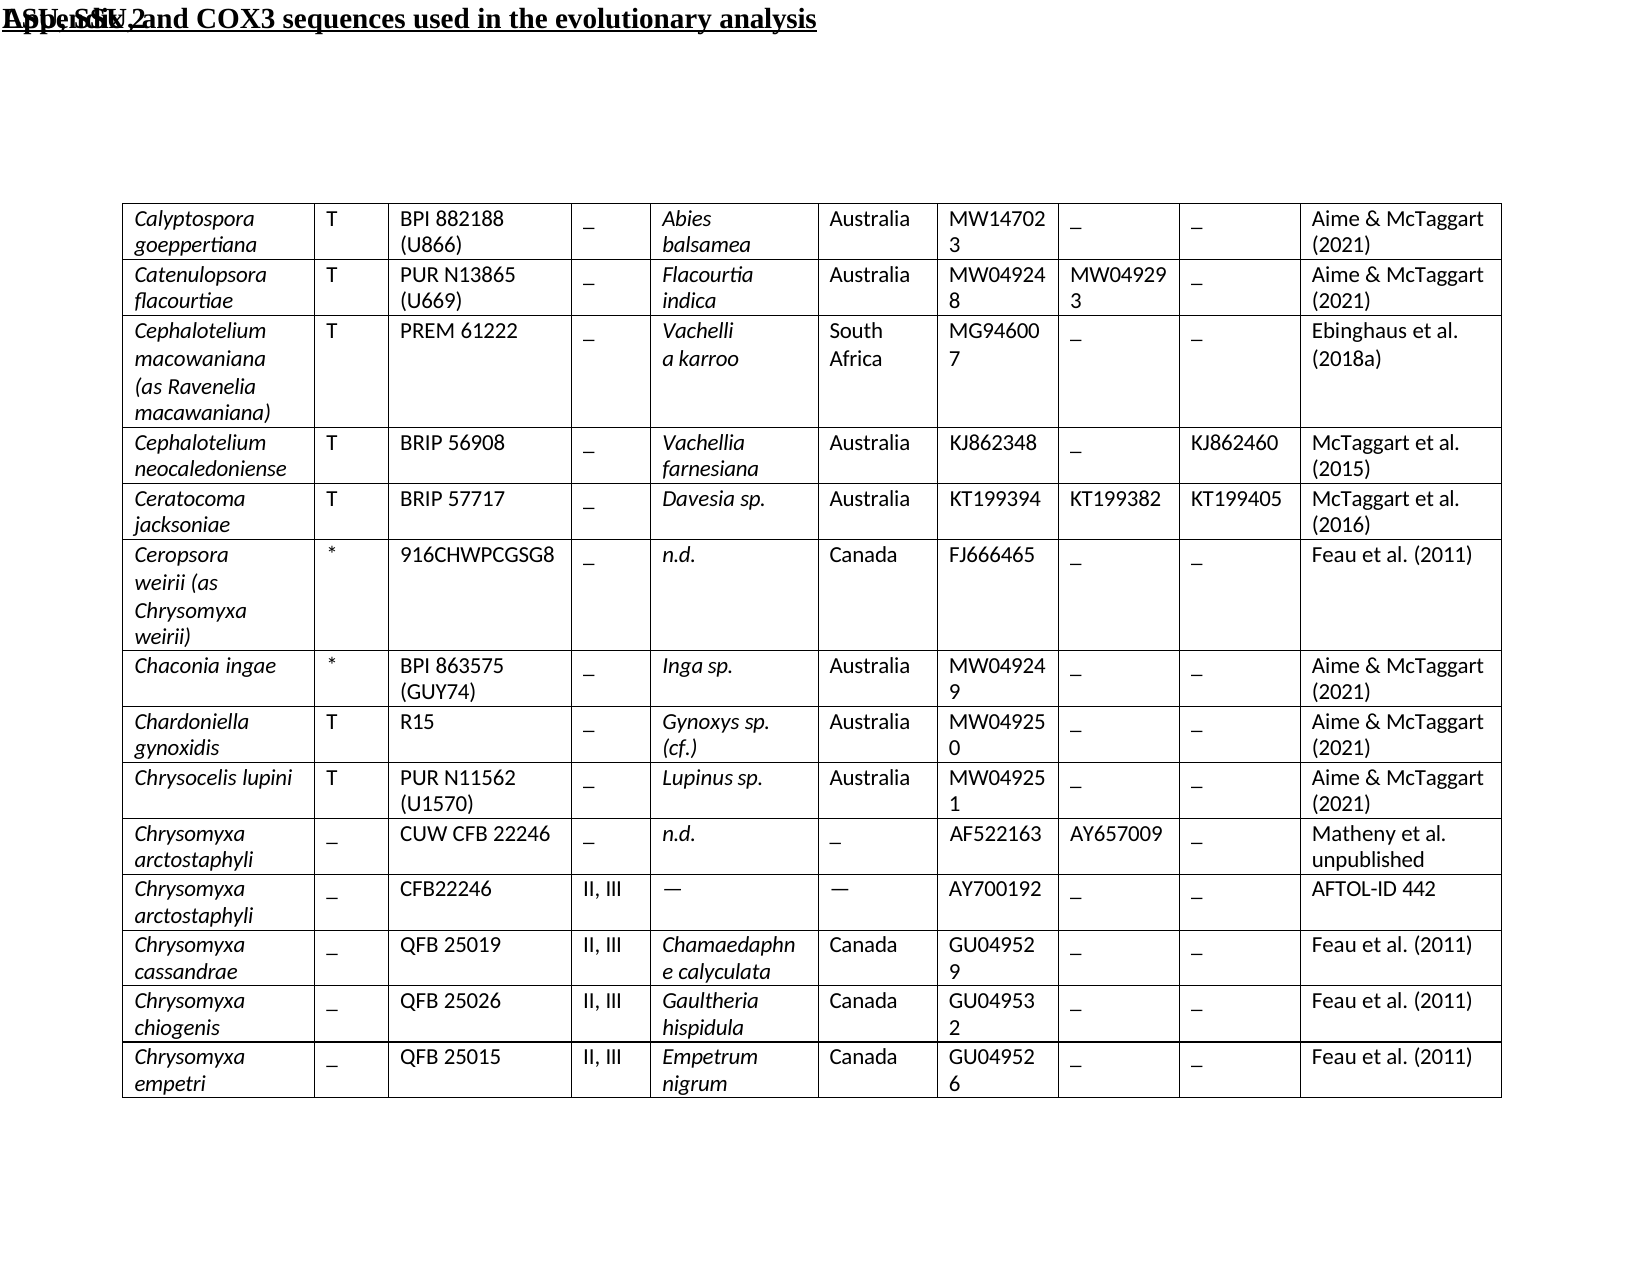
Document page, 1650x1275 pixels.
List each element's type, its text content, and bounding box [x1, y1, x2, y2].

table_cell Chrysomyxa chiogenis [123, 986, 314, 1041]
table_cell Inga sp. [651, 651, 818, 706]
table_cell MW04924 9 [938, 651, 1058, 706]
table_cell T [315, 316, 388, 427]
table_cell Feau et al. (2011) [1301, 1043, 1501, 1097]
table_cell _ [1059, 428, 1179, 483]
table_cell PREM 61222 [389, 316, 571, 427]
table_cell _ [572, 428, 650, 483]
table_cell — [651, 875, 818, 929]
table_cell Feau et al. (2011) [1301, 931, 1501, 985]
table_header _ [1059, 204, 1179, 259]
table_cell Catenulopsora flacourtiae [123, 260, 314, 315]
table_cell Canada [819, 540, 937, 650]
table_cell _ [1180, 875, 1300, 929]
table_cell MW04929 3 [1059, 260, 1179, 315]
table_cell Australia [819, 763, 937, 818]
table_cell Chardoniella gynoxidis [123, 707, 314, 762]
table_cell Australia [819, 428, 937, 483]
table_cell Ceratocoma jacksoniae [123, 484, 314, 539]
table_cell GU04953 2 [938, 986, 1058, 1041]
table_cell _ [1059, 931, 1179, 985]
table_cell Chaconia ingae [123, 651, 314, 706]
table_cell McTaggart et al. (2015) [1301, 428, 1501, 483]
table_cell _ [1180, 707, 1300, 762]
table_cell Empetrum nigrum [651, 1043, 818, 1097]
table_cell GU04952 9 [938, 931, 1058, 985]
table_cell FJ666465 [938, 540, 1058, 650]
table_cell Aime & McTaggart (2021) [1301, 651, 1501, 706]
table_header BPI 882188 (U866) [389, 204, 571, 259]
table_cell _ [315, 875, 388, 929]
table_cell Chamaedaphn e calyculata [651, 931, 818, 985]
table_cell Chrysomyxa arctostaphyli [123, 819, 314, 873]
table_cell Lupinus sp. [651, 763, 818, 818]
table_cell _ [1180, 931, 1300, 985]
table_cell _ [1059, 986, 1179, 1041]
table_cell South Africa [819, 316, 937, 427]
table_cell Ebinghaus et al. (2018a) [1301, 316, 1501, 427]
table_cell n.d. [651, 819, 818, 873]
table_cell Australia [819, 651, 937, 706]
table_cell PUR N13865 (U669) [389, 260, 571, 315]
table_cell * [315, 540, 388, 650]
table_header T [315, 204, 388, 259]
table_cell Australia [819, 707, 937, 762]
table_cell _ [819, 819, 937, 873]
table_cell Australia [819, 484, 937, 539]
table_cell KJ862460 [1180, 428, 1300, 483]
table_cell II, III [572, 931, 650, 985]
table_cell II, III [572, 1043, 650, 1097]
table_cell Cephalotelium macowaniana (as Ravenelia macawaniana) [123, 316, 314, 427]
table_cell BRIP 57717 [389, 484, 571, 539]
table_cell _ [1180, 1043, 1300, 1097]
table_header _ [1180, 204, 1300, 259]
table_header Calyptospora goeppertiana [123, 204, 314, 259]
table_cell _ [572, 707, 650, 762]
table_cell MG94600 7 [938, 316, 1058, 427]
table_header Aime & McTaggart (2021) [1301, 204, 1501, 259]
table_cell _ [1059, 651, 1179, 706]
table_cell _ [315, 819, 388, 873]
table_cell _ [1180, 763, 1300, 818]
table_cell MW04924 8 [938, 260, 1058, 315]
table_cell _ [1059, 707, 1179, 762]
table_cell BPI 863575 (GUY74) [389, 651, 571, 706]
table_cell n.d. [651, 540, 818, 650]
table_cell II, III [572, 875, 650, 929]
table_cell AY657009 [1059, 819, 1179, 873]
table_cell Cephalotelium neocaledoniense [123, 428, 314, 483]
table_cell Davesia sp. [651, 484, 818, 539]
table_cell _ [572, 819, 650, 873]
table_cell KJ862348 [938, 428, 1058, 483]
table_cell Gaultheria hispidula [651, 986, 818, 1041]
table_cell _ [1180, 986, 1300, 1041]
table_cell T [315, 707, 388, 762]
table_cell Chrysocelis lupini [123, 763, 314, 818]
table_header MW14702 3 [938, 204, 1058, 259]
table_cell Ceropsora weirii (as Chrysomyxa weirii) [123, 540, 314, 650]
table_cell Chrysomyxa empetri [123, 1043, 314, 1097]
table_cell _ [1180, 819, 1300, 873]
table_cell _ [1059, 316, 1179, 427]
table_cell Canada [819, 1043, 937, 1097]
table_cell Australia [819, 260, 937, 315]
table_cell _ [1180, 260, 1300, 315]
table_cell _ [572, 763, 650, 818]
table_cell BRIP 56908 [389, 428, 571, 483]
table_cell 916CHWPCGSG8 [389, 540, 571, 650]
table_header _ [572, 204, 650, 259]
table_cell Canada [819, 931, 937, 985]
table_cell _ [315, 986, 388, 1041]
table_cell KT199394 [938, 484, 1058, 539]
table_cell _ [1059, 1043, 1179, 1097]
table_cell Feau et al. (2011) [1301, 540, 1501, 650]
table_cell _ [572, 316, 650, 427]
table_cell * [315, 651, 388, 706]
table_cell _ [1059, 875, 1179, 929]
table_cell _ [572, 540, 650, 650]
table_header Abies balsamea [651, 204, 818, 259]
table_cell QFB 25019 [389, 931, 571, 985]
table_cell AF522163 [938, 819, 1058, 873]
table_cell R15 [389, 707, 571, 762]
table_cell T [315, 484, 388, 539]
table_cell AY700192 [938, 875, 1058, 929]
table_cell AFTOL-ID 442 [1301, 875, 1501, 929]
table_cell T [315, 260, 388, 315]
table_cell CUW CFB 22246 [389, 819, 571, 873]
table_cell MW04925 0 [938, 707, 1058, 762]
table_cell — [819, 875, 937, 929]
table_cell T [315, 428, 388, 483]
table_cell _ [1180, 540, 1300, 650]
table_cell KT199405 [1180, 484, 1300, 539]
table_cell Vachellia karroo [651, 316, 818, 427]
table_cell Chrysomyxa cassandrae [123, 931, 314, 985]
table_cell Flacourtia indica [651, 260, 818, 315]
table_cell CFB22246 [389, 875, 571, 929]
table_cell Matheny et al. unpublished [1301, 819, 1501, 873]
table_cell GU04952 6 [938, 1043, 1058, 1097]
table_cell Gynoxys sp. (cf.) [651, 707, 818, 762]
table_cell KT199382 [1059, 484, 1179, 539]
table_cell _ [1180, 316, 1300, 427]
table_cell _ [1059, 763, 1179, 818]
table_cell _ [315, 1043, 388, 1097]
table_cell Aime & McTaggart (2021) [1301, 707, 1501, 762]
table_cell _ [572, 484, 650, 539]
table_cell PUR N11562 (U1570) [389, 763, 571, 818]
table_cell Aime & McTaggart (2021) [1301, 260, 1501, 315]
table_cell _ [315, 931, 388, 985]
table_cell McTaggart et al. (2016) [1301, 484, 1501, 539]
table_cell _ [1180, 651, 1300, 706]
table_cell Aime & McTaggart (2021) [1301, 763, 1501, 818]
table_cell II, III [572, 986, 650, 1041]
table_cell _ [572, 651, 650, 706]
table_header Australia [819, 204, 937, 259]
table_cell QFB 25026 [389, 986, 571, 1041]
table_cell QFB 25015 [389, 1043, 571, 1097]
table_cell Canada [819, 986, 937, 1041]
table_cell Vachellia farnesiana [651, 428, 818, 483]
table_cell Feau et al. (2011) [1301, 986, 1501, 1041]
table_cell _ [572, 260, 650, 315]
table_cell _ [1059, 540, 1179, 650]
table_cell MW04925 1 [938, 763, 1058, 818]
table_cell T [315, 763, 388, 818]
table_cell Chrysomyxa arctostaphyli [123, 875, 314, 929]
